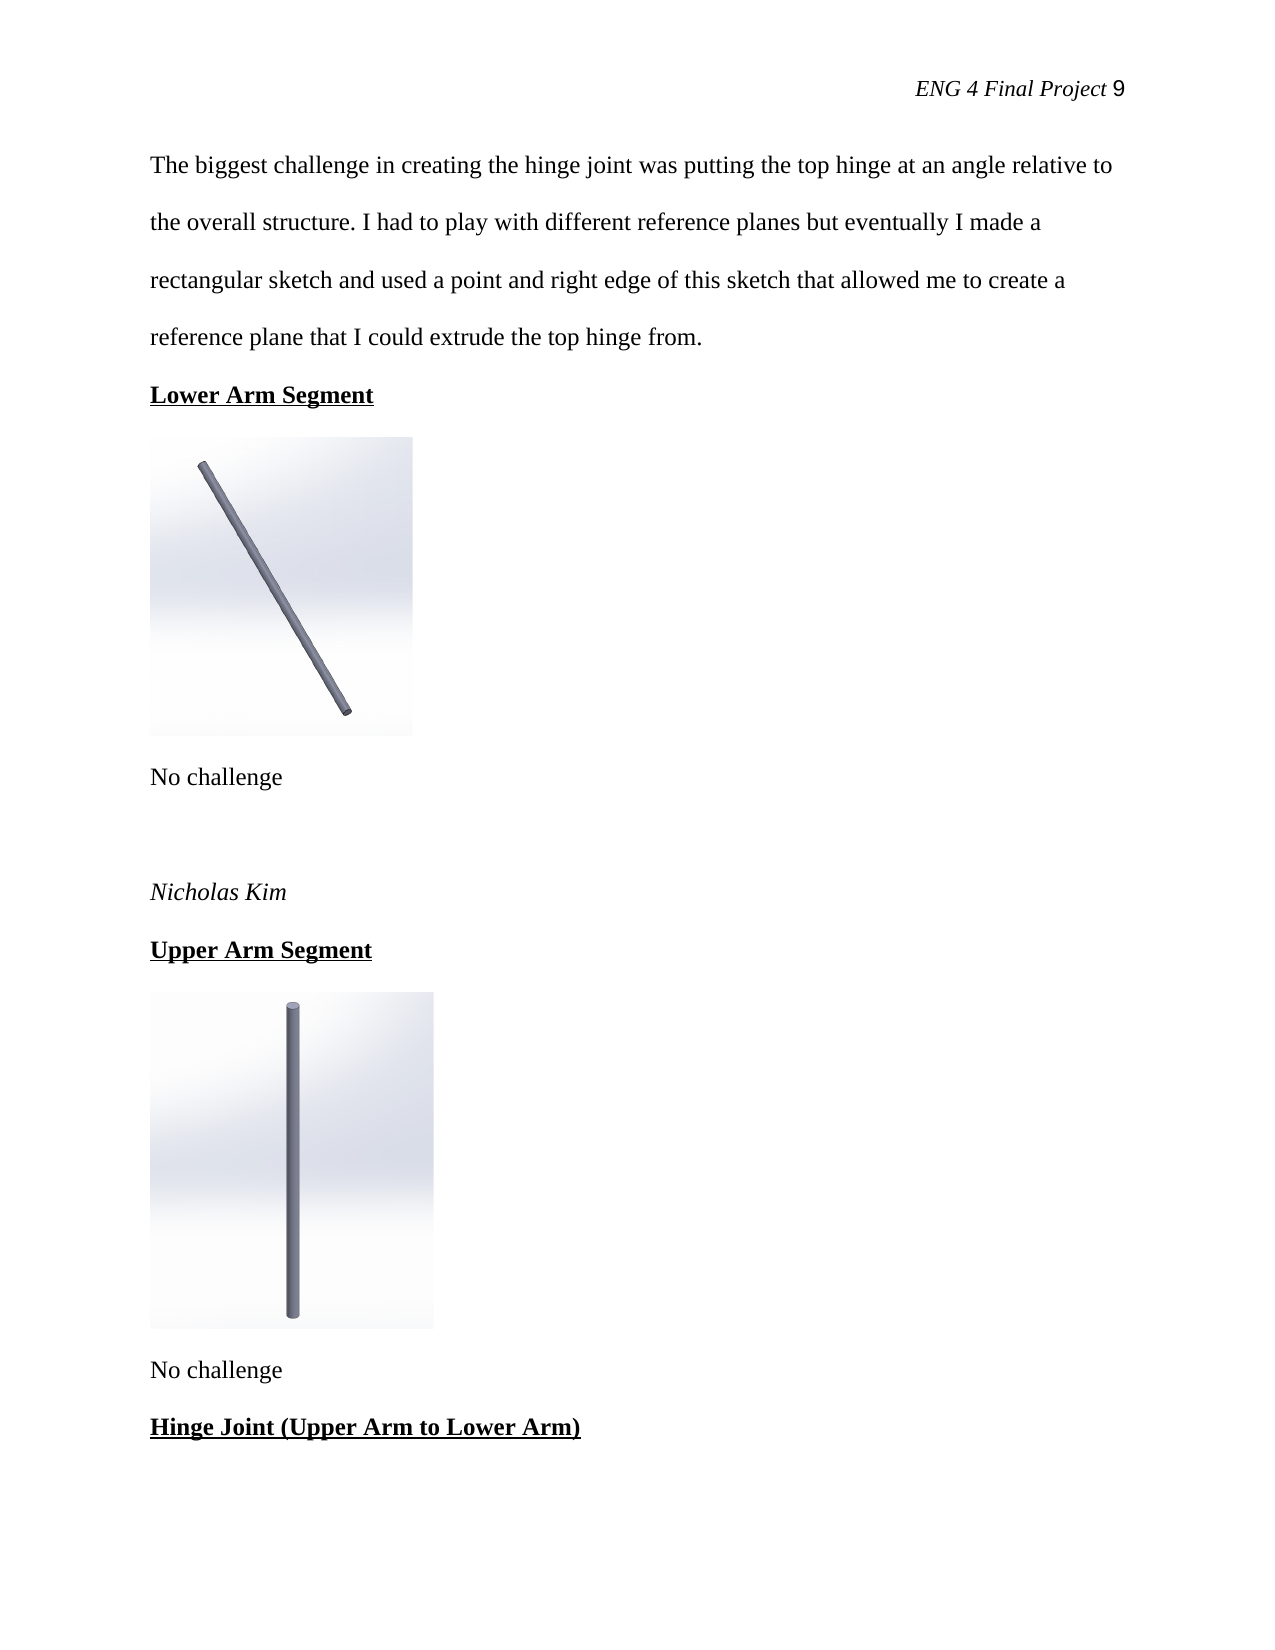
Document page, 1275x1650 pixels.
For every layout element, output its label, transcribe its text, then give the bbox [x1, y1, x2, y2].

picture [150, 992, 434, 1329]
text Nicholas Kim [150, 877, 1125, 906]
text The biggest challenge in creating the hinge joint was putting the top hinge at an angle relative to the overall structure. I had to play with different reference planes but eventually I made a rectangular sketch and used a point and right edge of this sketch that allowed me to create a reference plane that I could extrude the top hinge from. [150, 150, 1125, 351]
picture [150, 437, 413, 736]
text No challenge [150, 762, 1125, 791]
text No challenge [150, 1355, 1125, 1384]
text Hinge Joint (Upper Arm to Lower Arm) [150, 1412, 1125, 1441]
text Upper Arm Segment [150, 935, 1125, 963]
text Lower Arm Segment [150, 380, 1125, 409]
